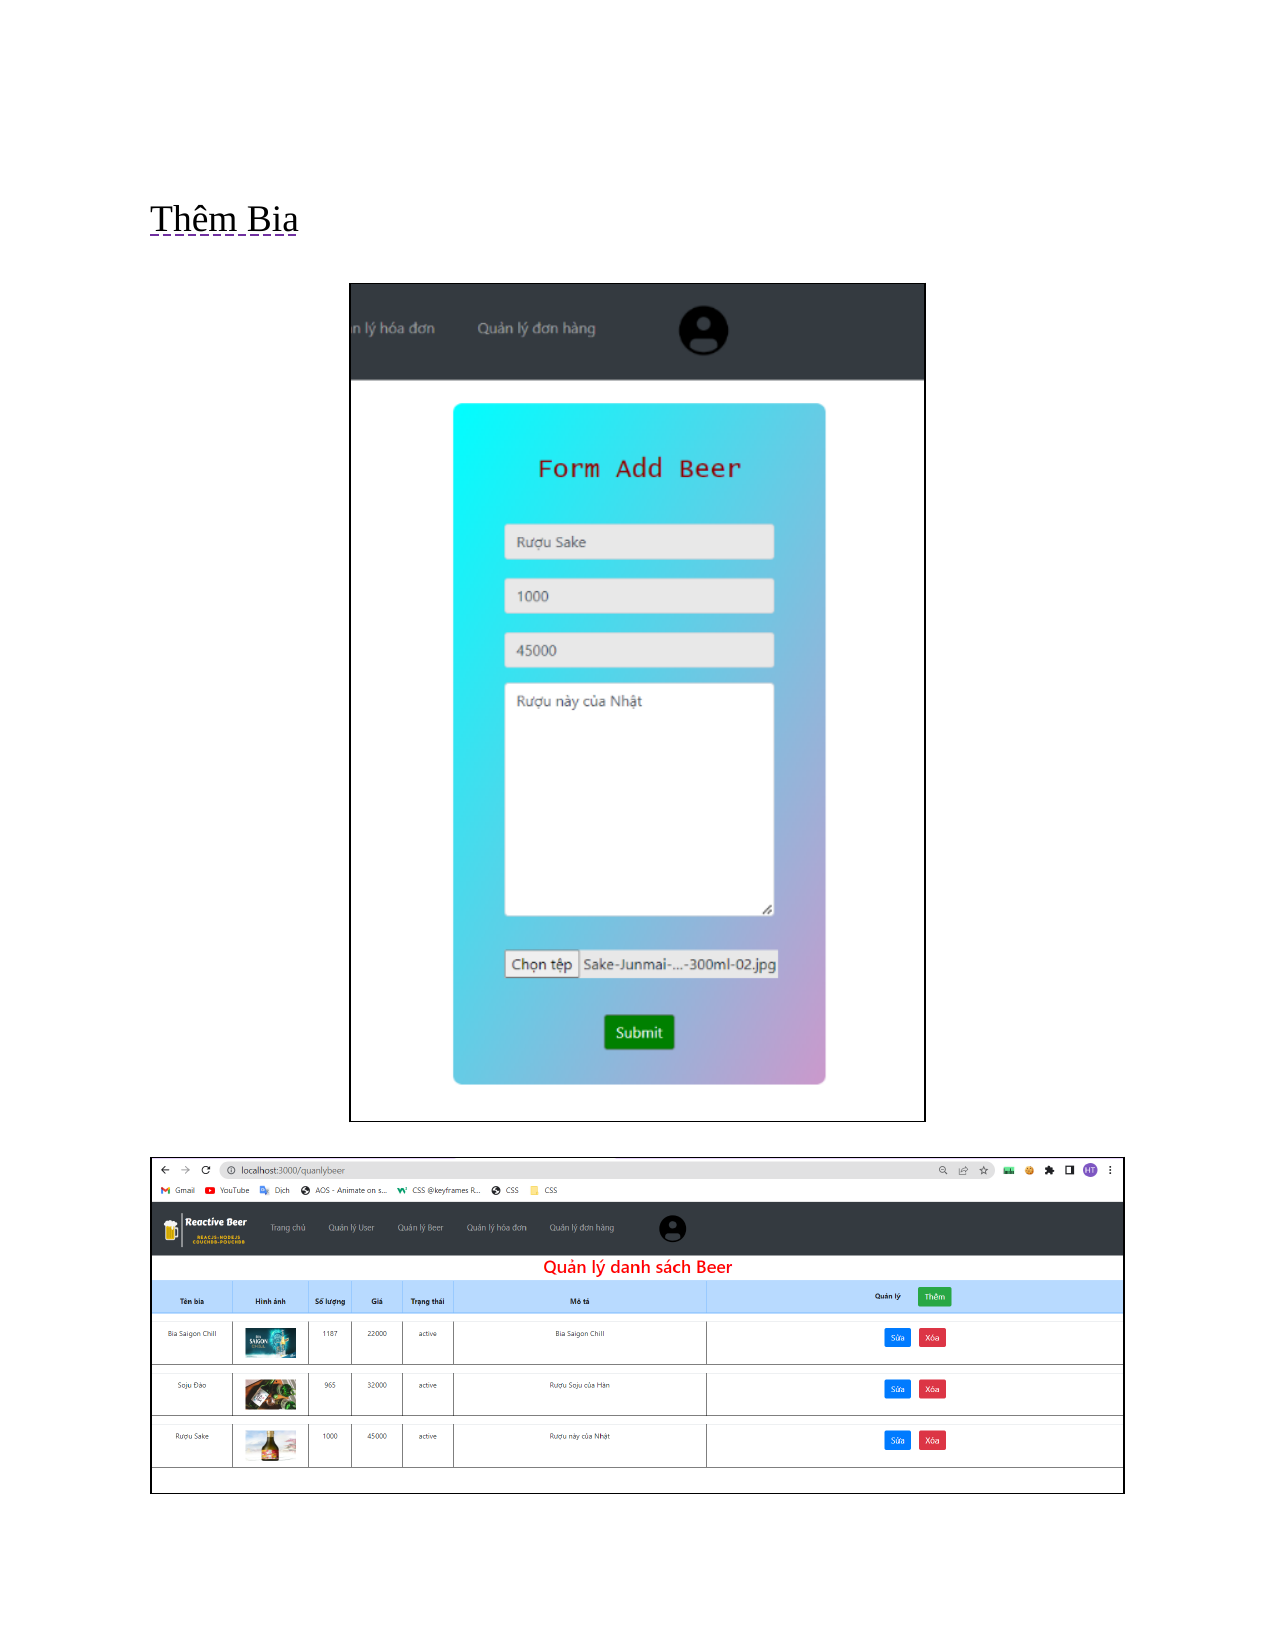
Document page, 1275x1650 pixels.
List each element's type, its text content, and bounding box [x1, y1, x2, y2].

text Thêm Bia [150, 197, 1125, 240]
picture [351, 284, 924, 1121]
picture [152, 1158, 1123, 1493]
